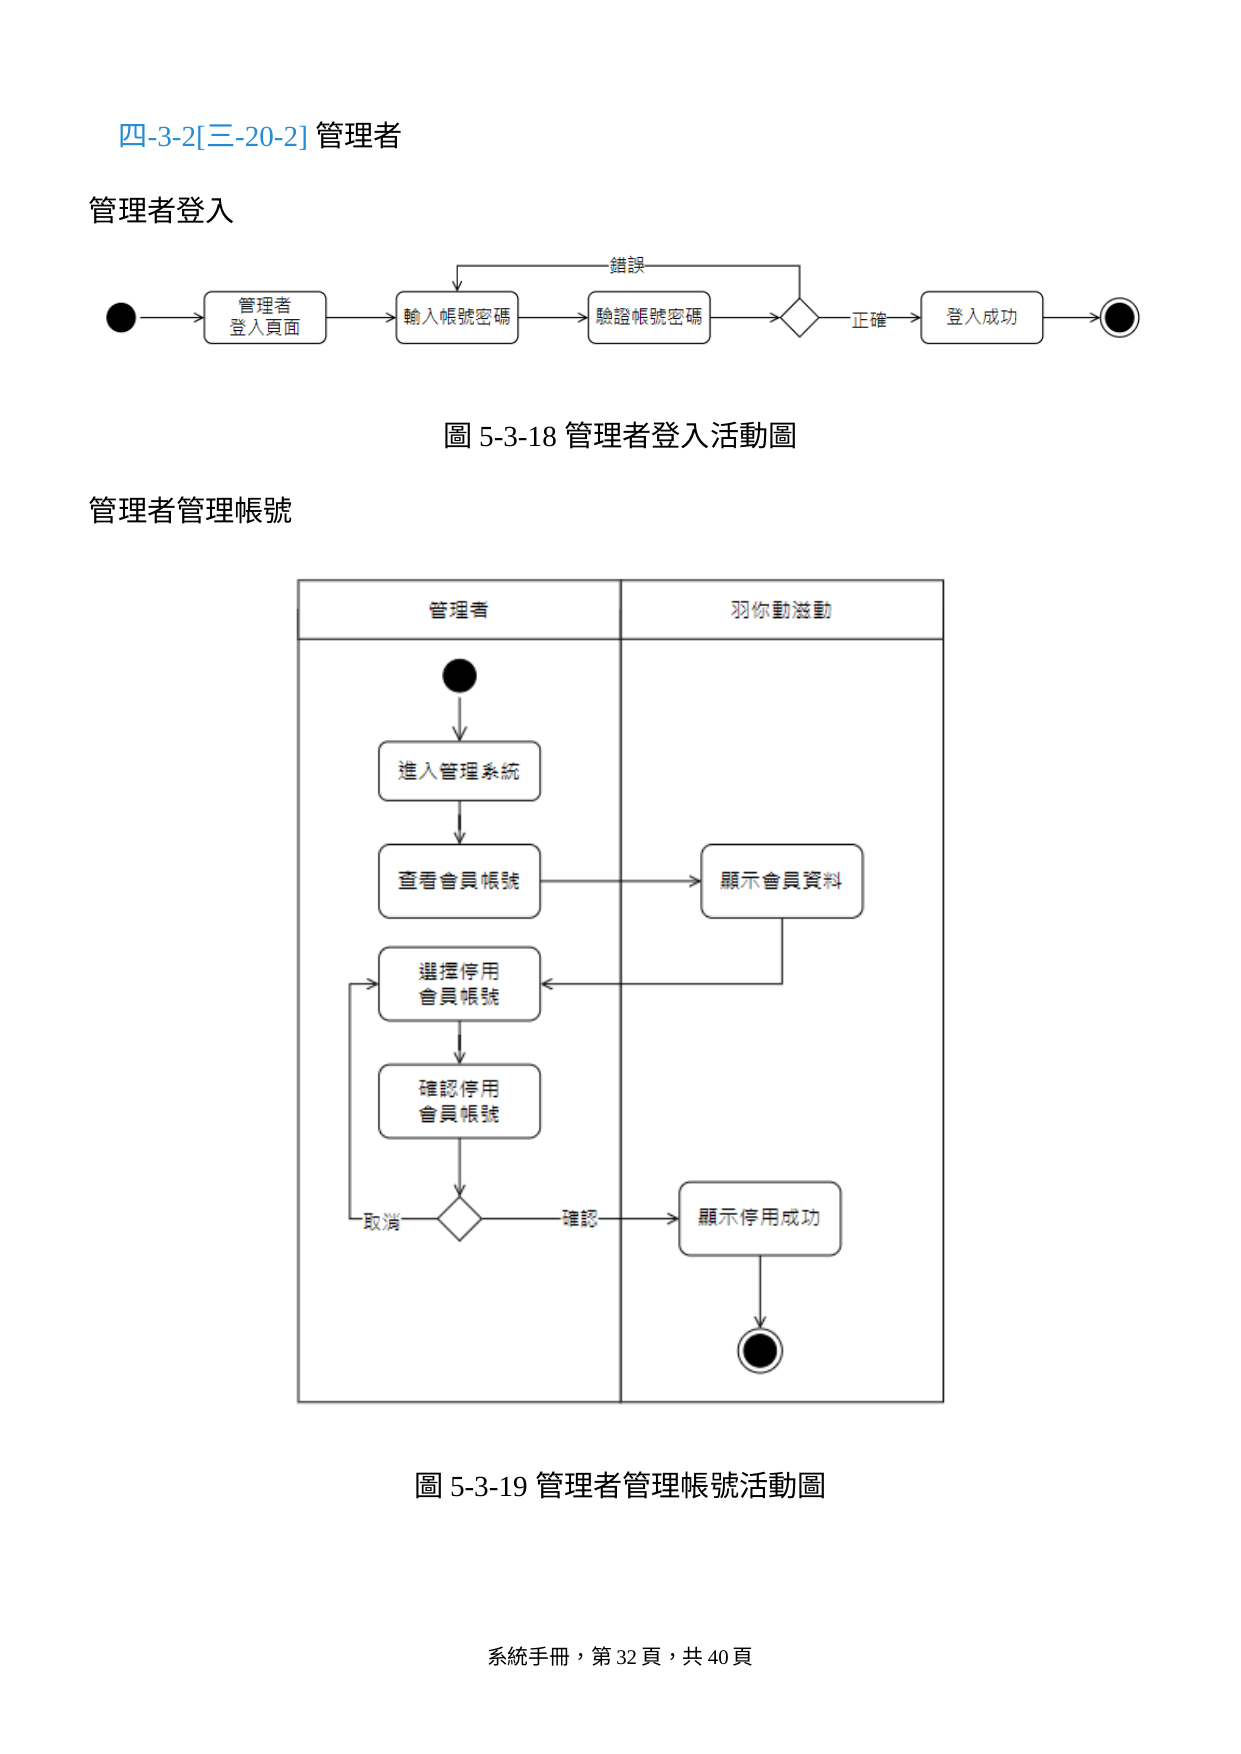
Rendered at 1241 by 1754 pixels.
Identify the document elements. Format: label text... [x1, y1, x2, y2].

picture [269, 545, 971, 1431]
text 管理者登入 [89, 171, 1152, 245]
text 管理者管理帳號 [89, 471, 1152, 546]
subtitle 管理者 [118, 96, 1152, 171]
picture [88, 245, 1152, 366]
